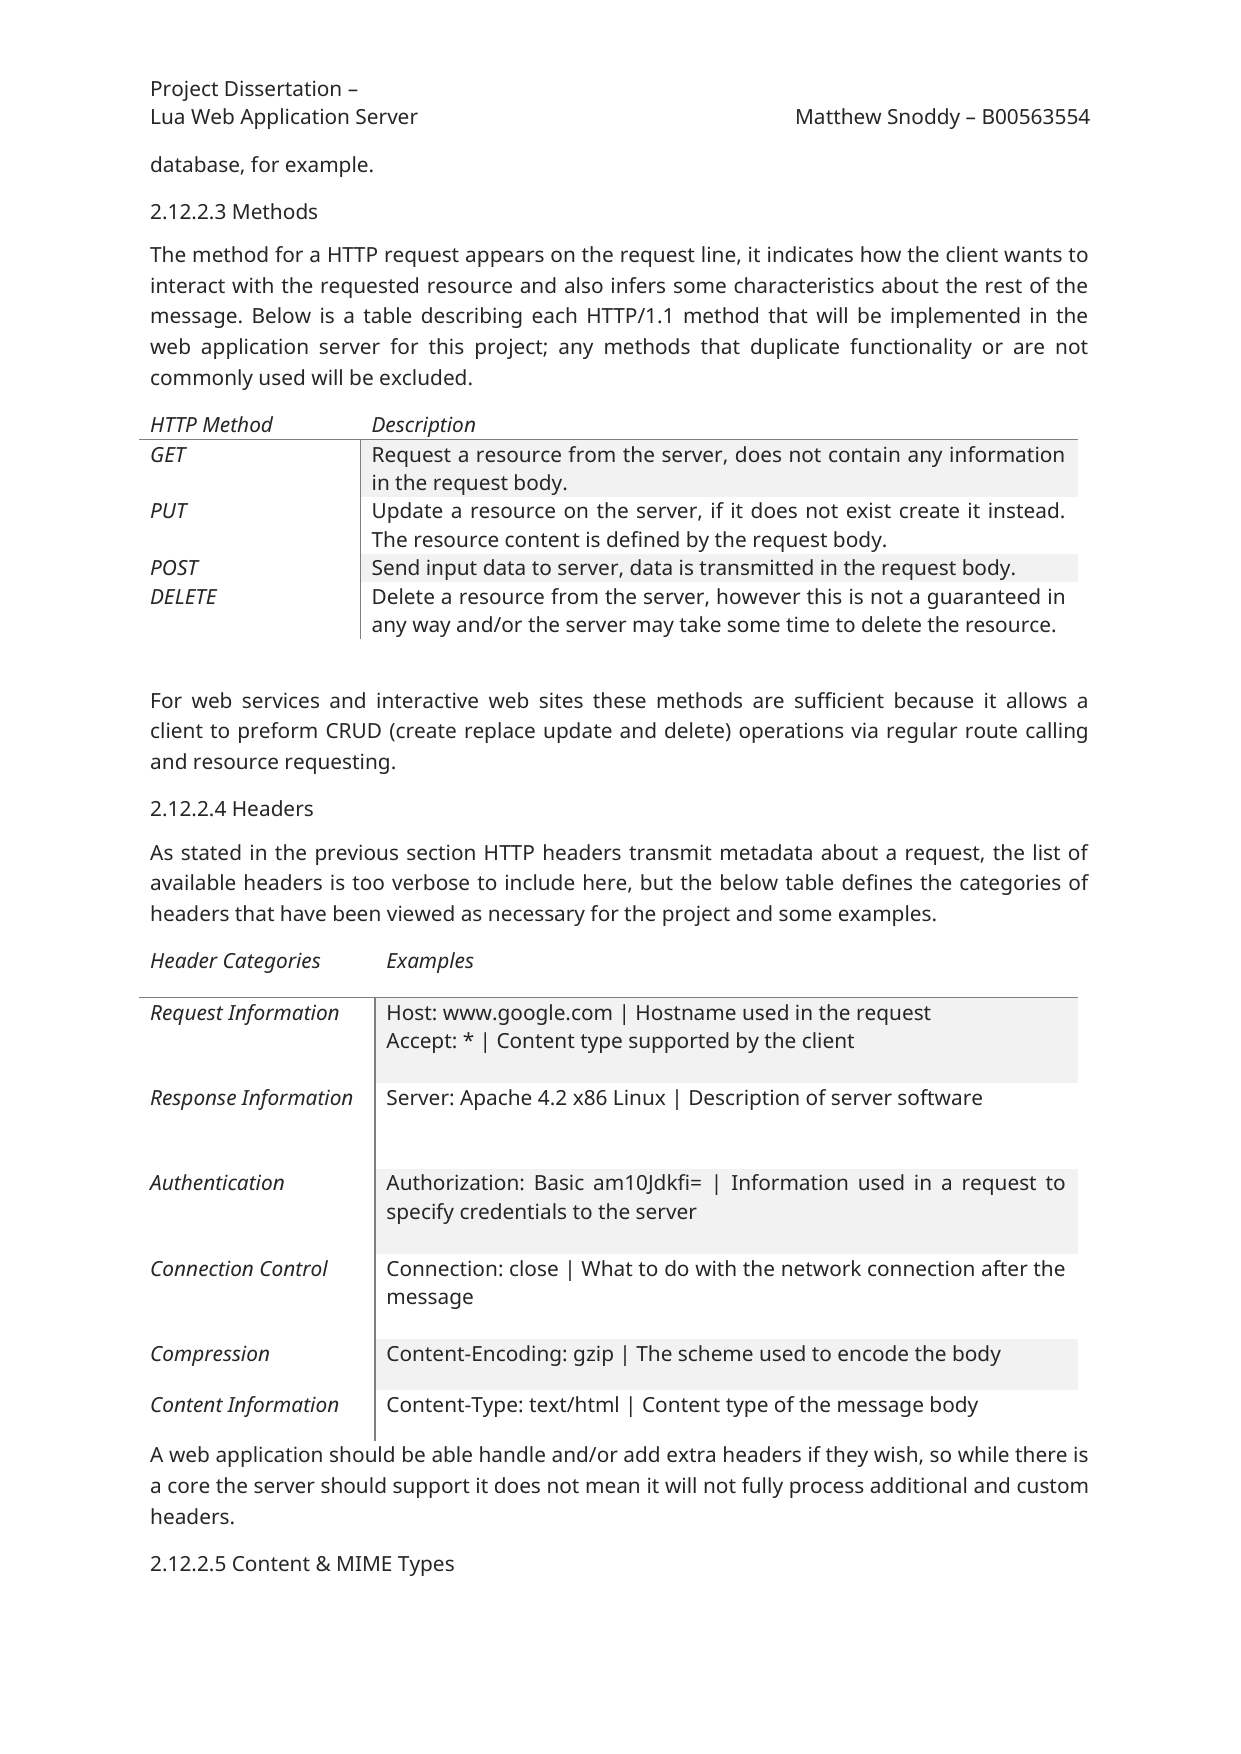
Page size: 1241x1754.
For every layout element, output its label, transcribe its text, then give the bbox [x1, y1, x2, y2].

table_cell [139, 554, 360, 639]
text As stated in the previous section HTTP headers transmit metadata about a request, the list of available headers is too verbose to include here, but the below table defines the categories of headers that have been viewed as necessary for the project and some examples. [150, 838, 1090, 927]
text A web application should be able handle and/or add extra headers if they wish, so while there is a core the server should support it does not mean it will not fully process additional and custom headers. [150, 1441, 1090, 1530]
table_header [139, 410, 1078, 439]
text The method for a HTTP request appears on the request line, it indicates how the client wants to interact with the requested resource and also infers some characteristics about the rest of the message. Below is a table describing each HTTP/1.1 method that will be implemented in the web application server for this project; any methods that duplicate functionality or are not commonly used will be excluded. [150, 240, 1090, 391]
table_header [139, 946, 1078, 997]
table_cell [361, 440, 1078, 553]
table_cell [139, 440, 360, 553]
subtitle 2.12.2.3 Methods [150, 197, 1090, 226]
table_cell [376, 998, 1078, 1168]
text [150, 150, 1090, 178]
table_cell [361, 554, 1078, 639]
subtitle 2.12.2.4 Headers [150, 794, 1090, 823]
text For web services and interactive web sites these methods are sufficient because it allows a client to preform CRUD (create replace update and delete) operations via regular route calling and resource requesting. [150, 686, 1090, 776]
subtitle 2.12.2.5 Content & MIME Types [150, 1549, 1090, 1577]
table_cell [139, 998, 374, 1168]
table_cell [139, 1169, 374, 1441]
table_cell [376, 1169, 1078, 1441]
